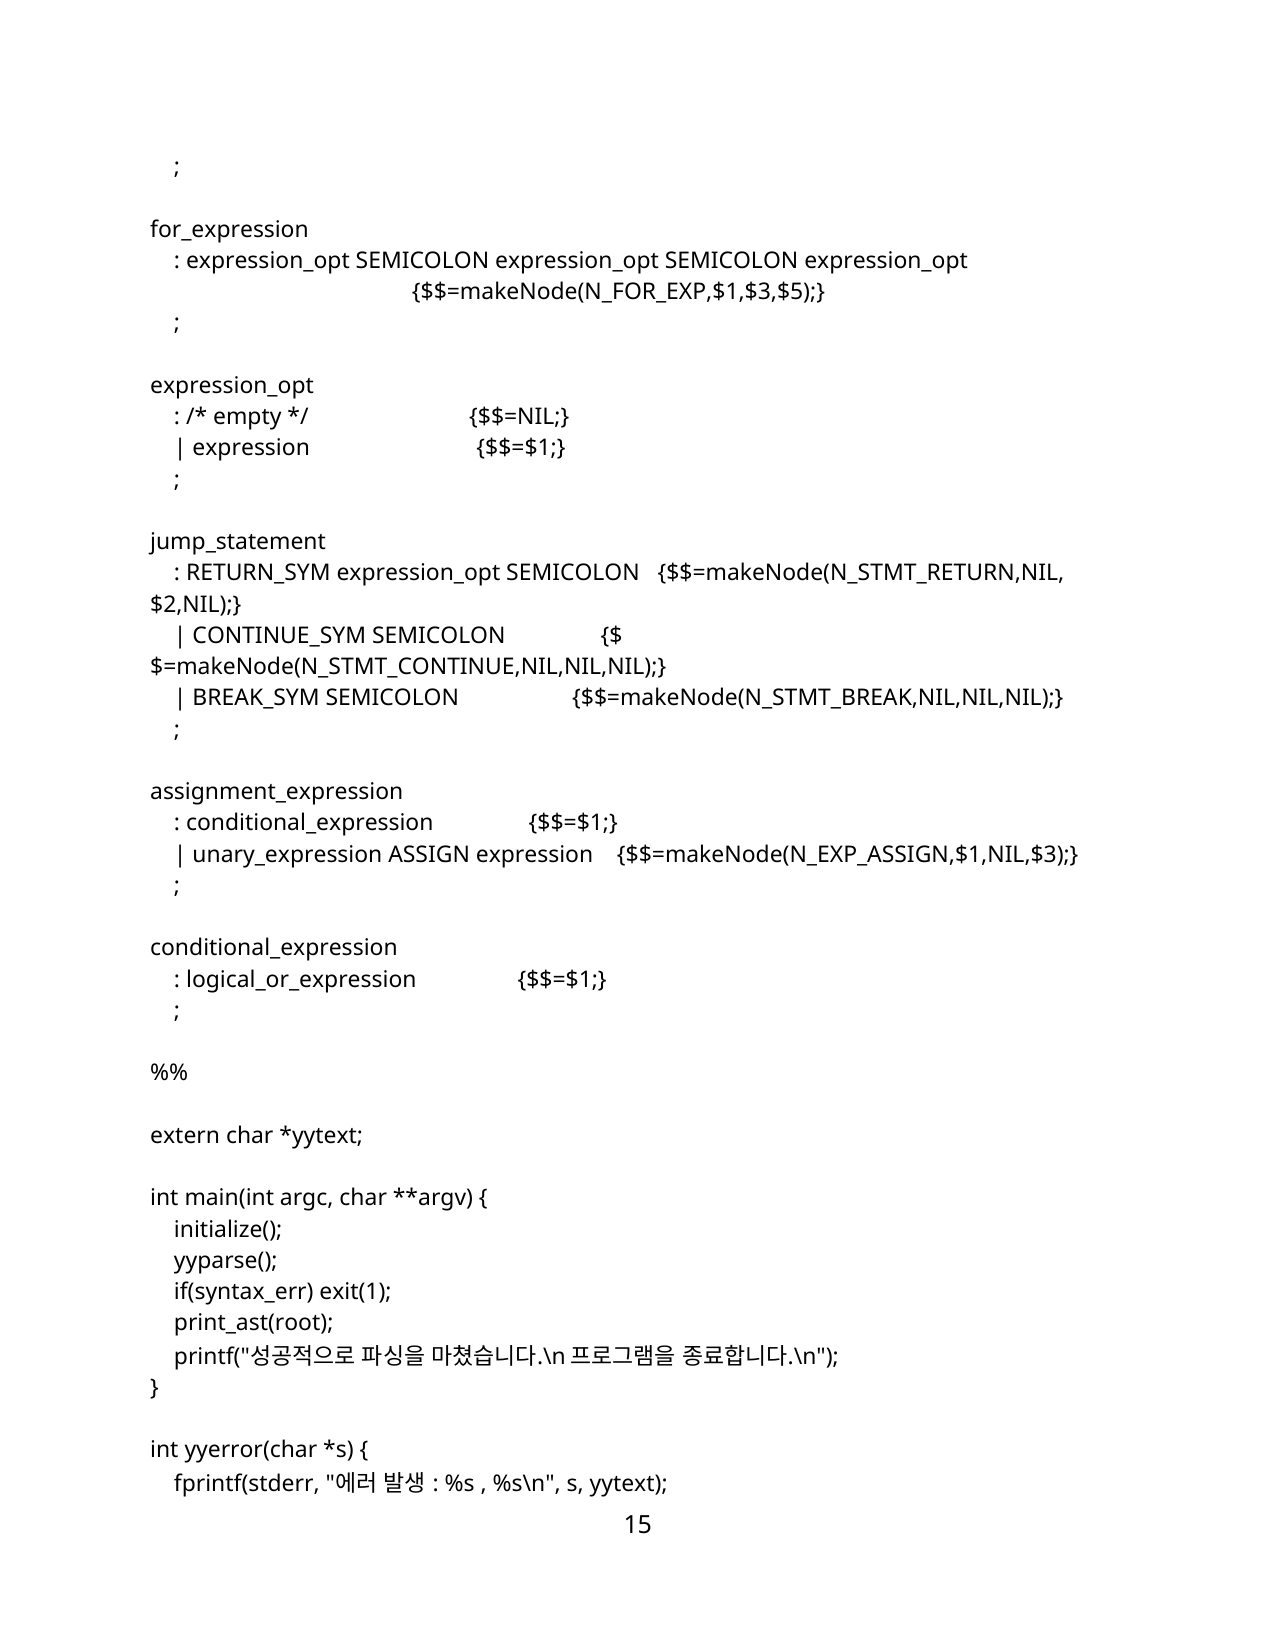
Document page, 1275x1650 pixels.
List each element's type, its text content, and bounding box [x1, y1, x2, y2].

text {$$=makeNode(N_FOR_EXP,$1,$3,$5);} [150, 275, 1125, 306]
text assignment_expression [150, 775, 1125, 806]
text : RETURN_SYM expression_opt SEMICOLON {$$=makeNode(N_STMT_RETURN,NIL,$2,NIL);} [150, 556, 1125, 619]
text int yyerror(char *s) { [150, 1433, 1125, 1464]
text ; [150, 150, 1125, 181]
text : conditional_expression {$$=$1;} [150, 806, 1125, 837]
text int main(int argc, char **argv) { [150, 1181, 1125, 1212]
text ; [150, 994, 1125, 1025]
text : logical_or_expression {$$=$1;} [150, 962, 1125, 994]
text ; [150, 462, 1125, 494]
text | CONTINUE_SYM SEMICOLON {$$=makeNode(N_STMT_CONTINUE,NIL,NIL,NIL);} [150, 619, 1125, 681]
text | unary_expression ASSIGN expression {$$=makeNode(N_EXP_ASSIGN,$1,NIL,$3);} [150, 837, 1125, 869]
text ; [150, 306, 1125, 337]
text | BREAK_SYM SEMICOLON {$$=makeNode(N_STMT_BREAK,NIL,NIL,NIL);} [150, 681, 1125, 712]
text : /* empty */ {$$=NIL;} [150, 400, 1125, 431]
text | expression {$$=$1;} [150, 431, 1125, 462]
text print_ast(root); [150, 1306, 1125, 1337]
text %% [150, 1056, 1125, 1087]
text } [150, 1371, 1125, 1402]
text jump_statement [150, 525, 1125, 556]
text conditional_expression [150, 931, 1125, 962]
text printf("성공적으로 파싱을 마쳤습니다.\n프로그램을 종료합니다.\n"); [150, 1337, 1125, 1371]
text if(syntax_err) exit(1); [150, 1275, 1125, 1306]
text ; [150, 712, 1125, 744]
text extern char *yytext; [150, 1119, 1125, 1150]
text : expression_opt SEMICOLON expression_opt SEMICOLON expression_opt [150, 244, 1125, 275]
text ; [150, 869, 1125, 900]
text yyparse(); [150, 1244, 1125, 1275]
text expression_opt [150, 369, 1125, 400]
text initialize(); [150, 1212, 1125, 1244]
text for_expression [150, 212, 1125, 244]
text fprintf(stderr, "에러 발생 : %s , %s\n", s, yytext); [150, 1464, 1125, 1498]
